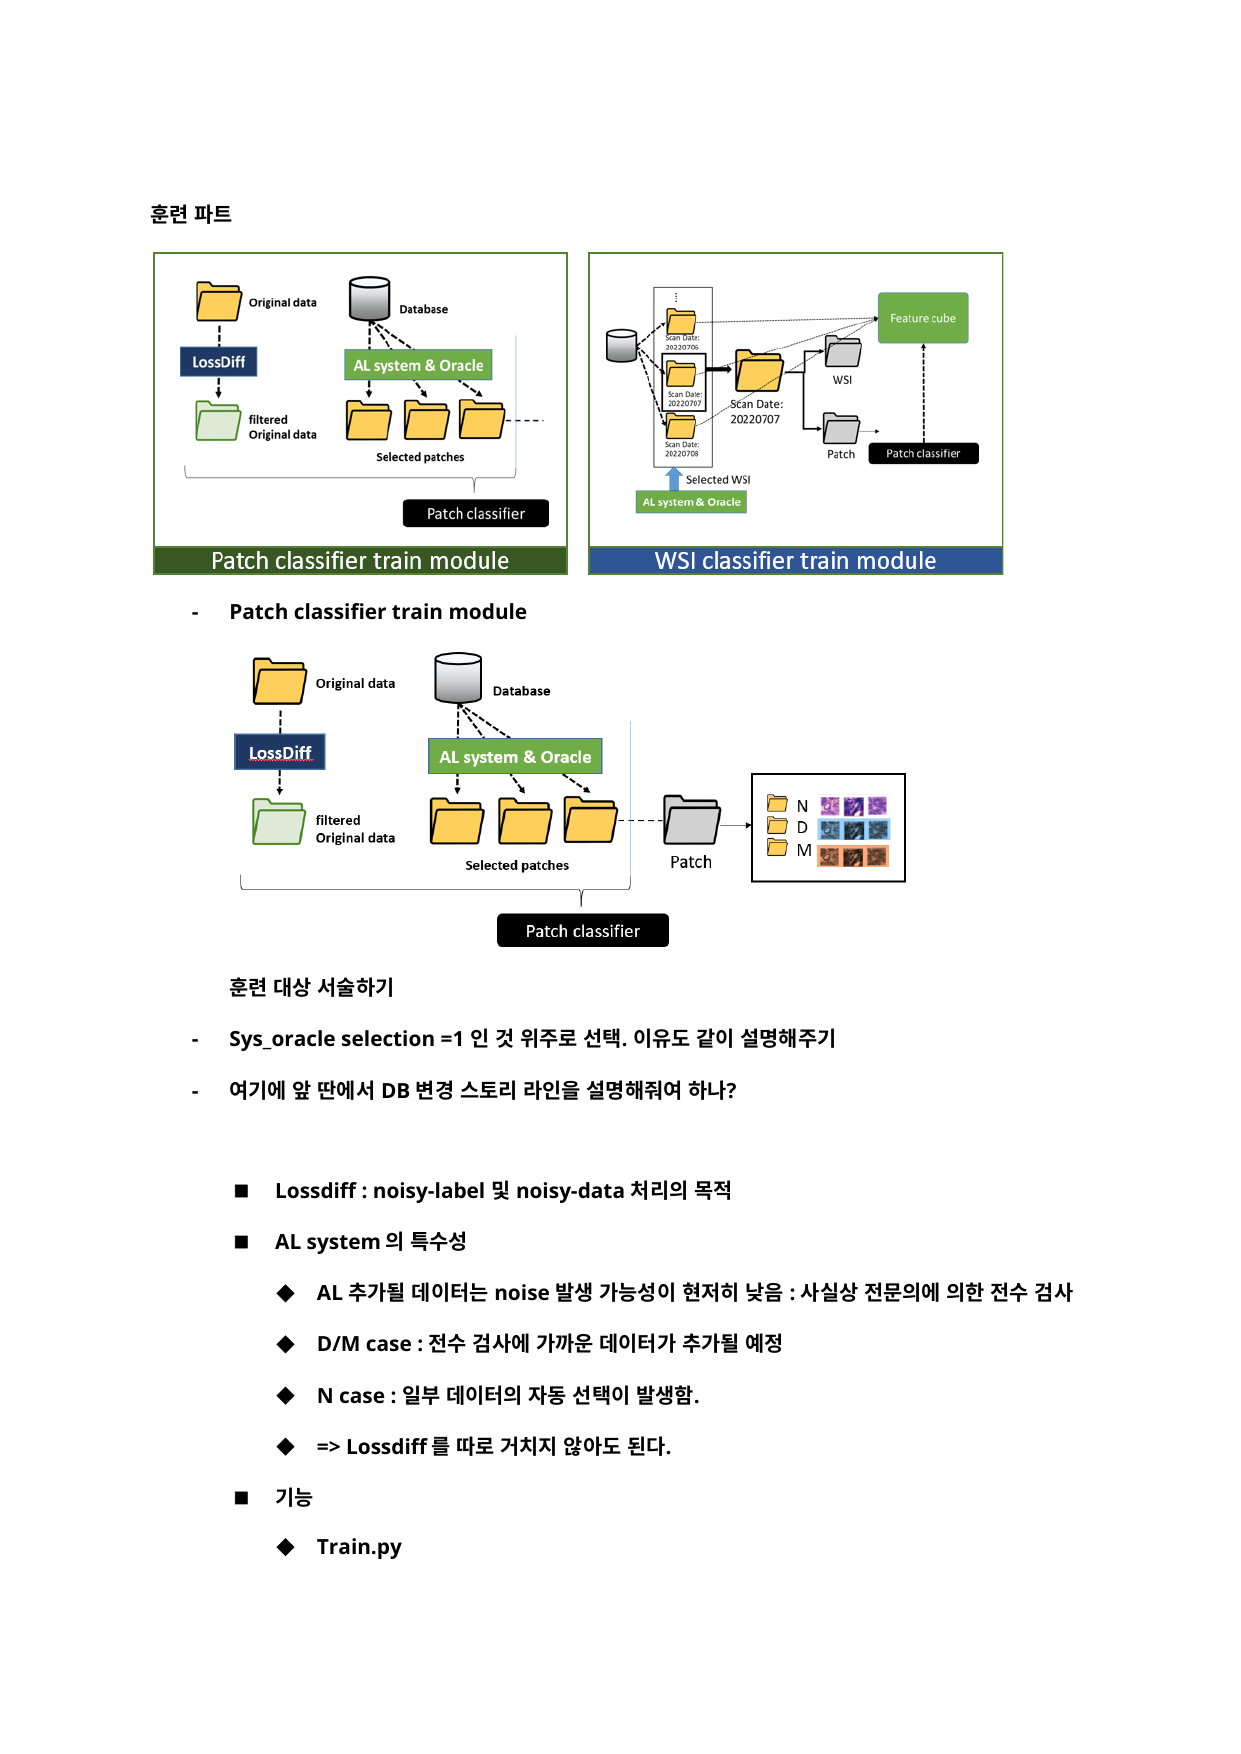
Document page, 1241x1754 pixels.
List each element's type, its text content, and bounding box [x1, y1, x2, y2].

list Patch classifier train module [192, 597, 1090, 625]
list D/M case : 전수 검사에 가까운 데이터가 추가될 예정 [275, 1328, 1090, 1358]
picture [229, 646, 914, 951]
list Sys_oracle selection =1 인 것 위주로 선택. 이유도 같이 설명해주기 [192, 1023, 1090, 1053]
list 훈련 대상 서술하기 [229, 972, 1090, 1002]
picture [150, 249, 1004, 576]
list Lossdiff : noisy-label 및 noisy-data 처리의 목적 [233, 1174, 1090, 1204]
list AL system의 특수성 [233, 1225, 1090, 1256]
list AL 추가될 데이터는 noise 발생 가능성이 현저히 낮음 : 사실상 전문의에 의한 전수 검사 [275, 1277, 1090, 1307]
list Train.py [275, 1532, 1090, 1561]
list 기능 [233, 1481, 1090, 1511]
list 여기에 앞 딴에서 DB 변경 스토리 라인을 설명해줘여 하나? [192, 1074, 1090, 1104]
list N case : 일부 데이터의 자동 선택이 발생함. [275, 1379, 1090, 1409]
list => Lossdiff를 따로 거치지 않아도 된다. [275, 1430, 1090, 1460]
text 훈련 파트 [150, 198, 1090, 228]
